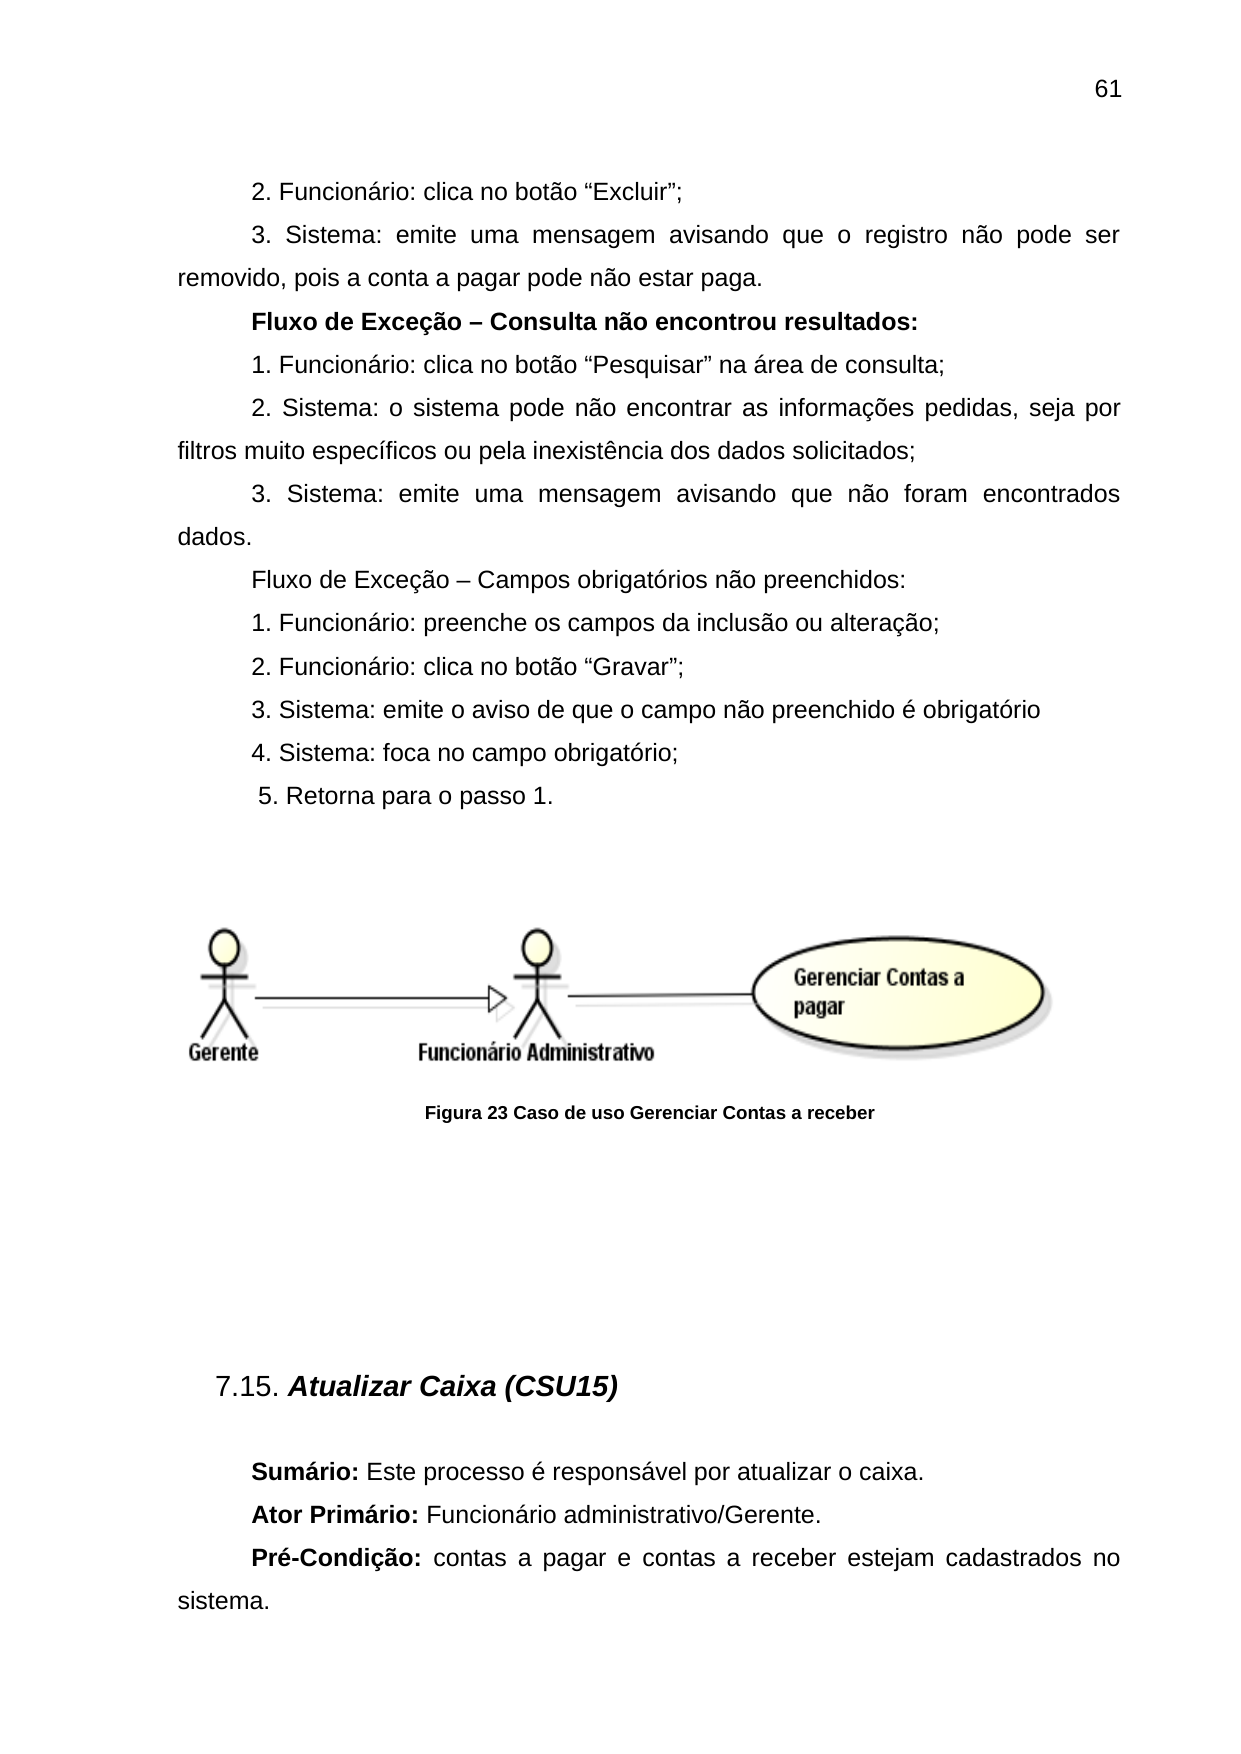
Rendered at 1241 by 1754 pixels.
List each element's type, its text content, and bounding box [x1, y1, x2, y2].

text Pré-Condição: contas a pagar e contas a receber estejam cadastrados no sistema. [177, 1543, 1122, 1615]
text 2. Funcionário: clica no botão “Excluir”; [177, 177, 1122, 206]
text Fluxo de Exceção – Consulta não encontrou resultados: [177, 307, 1122, 335]
text 2. Sistema: o sistema pode não encontrar as informações pedidas, seja por filtros muito específicos ou pela inexistência dos dados solicitados; [177, 393, 1122, 465]
text Ator Primário: Funcionário administrativo/Gerente. [177, 1500, 1122, 1528]
text 3. Sistema: emite uma mensagem avisando que não foram encontrados dados. [177, 479, 1122, 551]
text Sumário: Este processo é responsável por atualizar o caixa. [177, 1457, 1122, 1485]
text 3. Sistema: emite uma mensagem avisando que o registro não pode ser removido, pois a conta a pagar pode não estar paga. [177, 220, 1122, 292]
text 2. Funcionário: clica no botão “Gravar”; [177, 652, 1122, 680]
text 1. Funcionário: clica no botão “Pesquisar” na área de consulta; [177, 350, 1122, 378]
text 1. Funcionário: preenche os campos da inclusão ou alteração; [177, 608, 1122, 637]
text 3. Sistema: emite o aviso de que o campo não preenchido é obrigatório [177, 695, 1122, 723]
text Atualizar Caixa (CSU15) [215, 1369, 1122, 1402]
picture [177, 911, 1060, 1088]
text 4. Sistema: foca no campo obrigatório; [177, 738, 1122, 767]
text Fluxo de Exceção – Campos obrigatórios não preenchidos: [177, 565, 1122, 594]
text 5. Retorna para o passo 1. [177, 781, 1122, 810]
